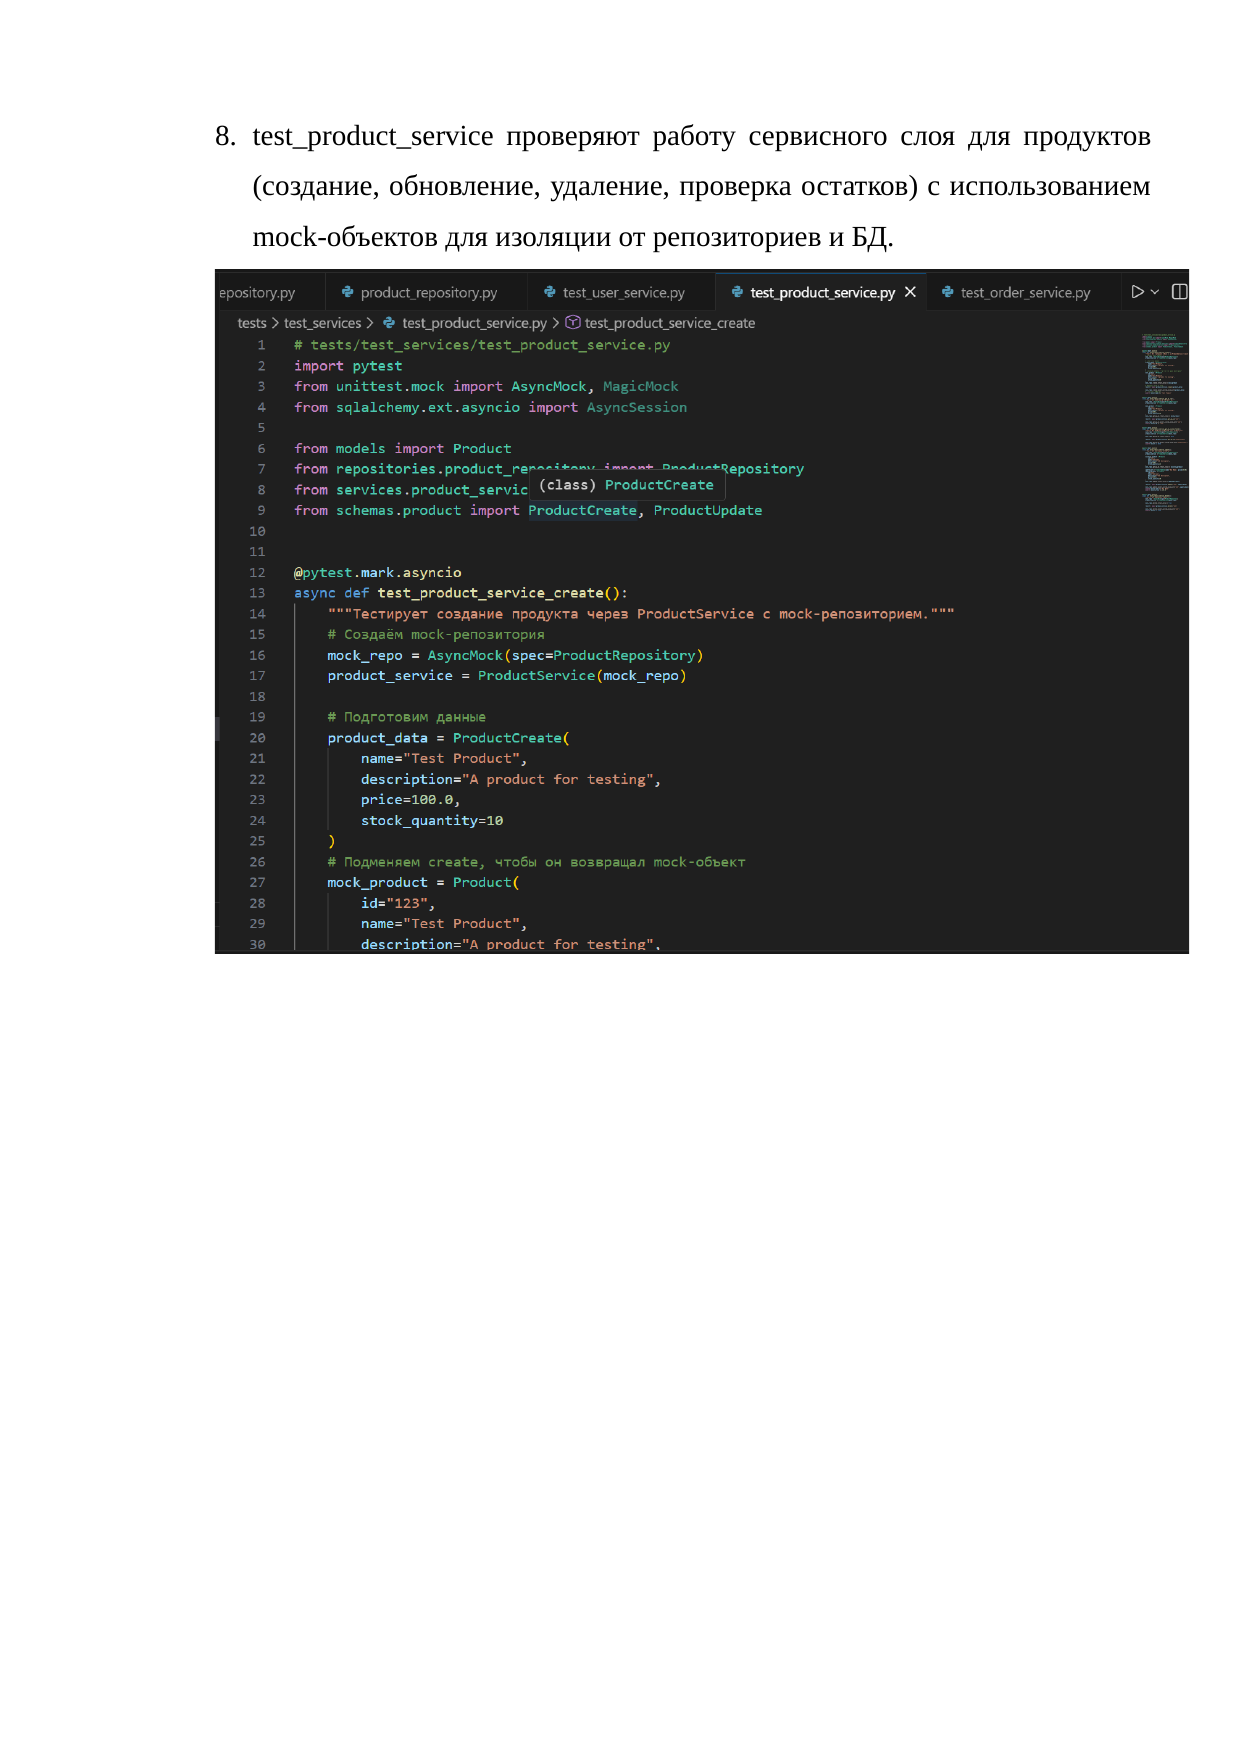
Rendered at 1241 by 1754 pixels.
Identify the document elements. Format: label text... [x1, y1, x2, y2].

list test_product_service проверяют работу сервисного слоя для продуктов (создание, обновление, удаление, проверка остатков) с использованием mock-объектов для изоляции от репозиториев и БД. [215, 118, 1152, 252]
picture [214, 269, 1190, 954]
